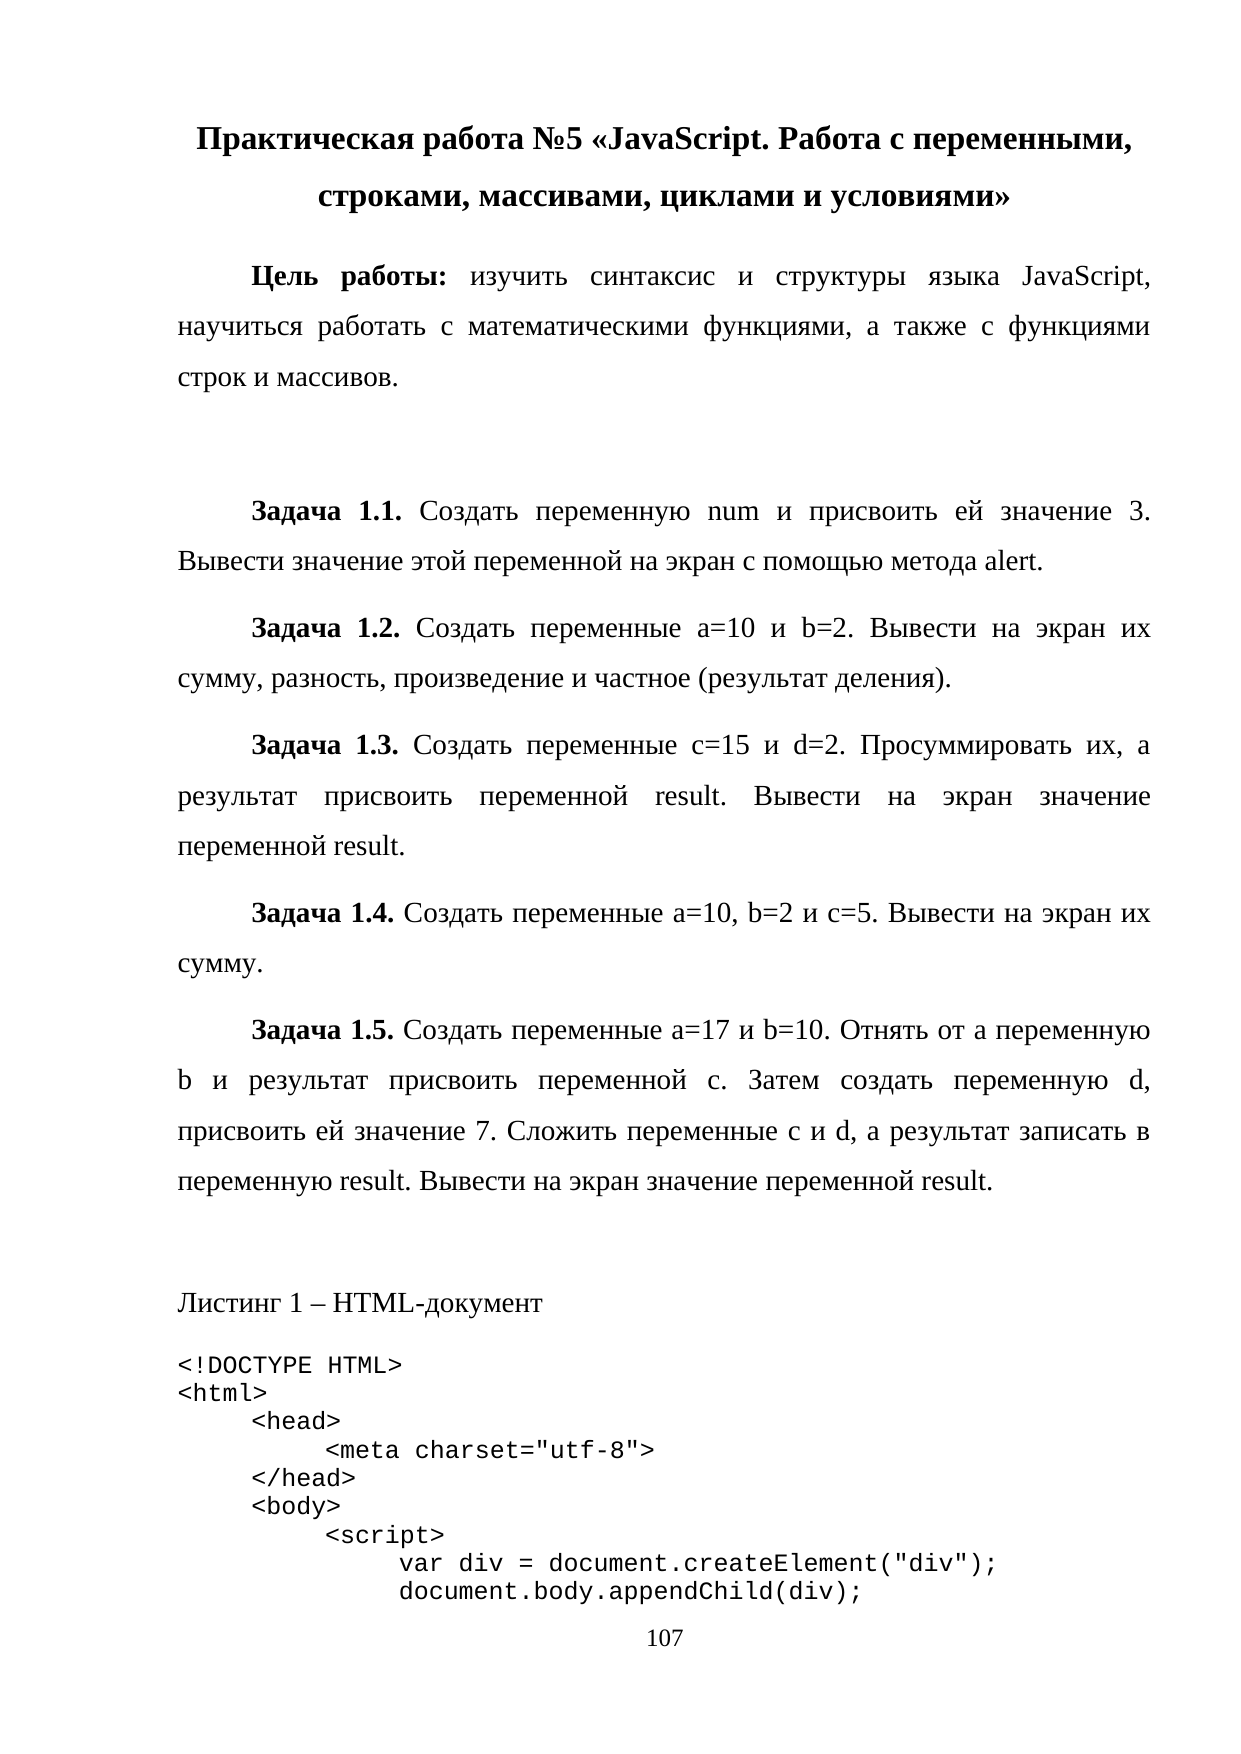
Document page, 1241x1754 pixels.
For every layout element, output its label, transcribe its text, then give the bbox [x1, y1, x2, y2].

text </head> [177, 1466, 1152, 1494]
text var div = document.createElement("div"); [177, 1551, 1152, 1579]
text document.body.appendChild(div); [177, 1579, 1152, 1607]
text Задача 1.3. Создать переменные c=15 и d=2. Просуммировать их, а результат присвоить переменной result. Вывести на экран значение переменной result. [177, 727, 1152, 861]
text Задача 1.2. Создать переменные a=10 и b=2. Вывести на экран их сумму, разность, произведение и частное (результат деления). [177, 610, 1152, 694]
text <html> [177, 1381, 1152, 1409]
text <!DOCTYPE HTML> [177, 1352, 1152, 1381]
text Задача 1.1. Создать переменную num и присвоить ей значение 3. Вывести значение этой переменной на экран с помощью метода alert. [177, 493, 1152, 577]
text Цель работы: изучить синтаксис и структуры языка JavaScript, научиться работать с математическими функциями, а также с функциями строк и массивов. [177, 258, 1152, 392]
text Задача 1.5. Создать переменные a=17 и b=10. Отнять от a переменную b и результат присвоить переменной c. Затем создать переменную d, присвоить ей значение 7. Сложить переменные c и d, а результат записать в переменную result. Вывести на экран значение переменной result. [177, 1012, 1152, 1197]
text <script> [177, 1522, 1152, 1551]
text Практическая работа №5 «JavaScript. Работа с переменными, строками, массивами, циклами и условиями» [177, 118, 1152, 214]
text <head> [177, 1409, 1152, 1437]
text Задача 1.4. Создать переменные a=10, b=2 и c=5. Вывести на экран их сумму. [177, 895, 1152, 979]
text <body> [177, 1494, 1152, 1522]
text <meta charset="utf-8"> [177, 1437, 1152, 1466]
text Листинг 1 – HTML-документ [177, 1285, 1152, 1319]
